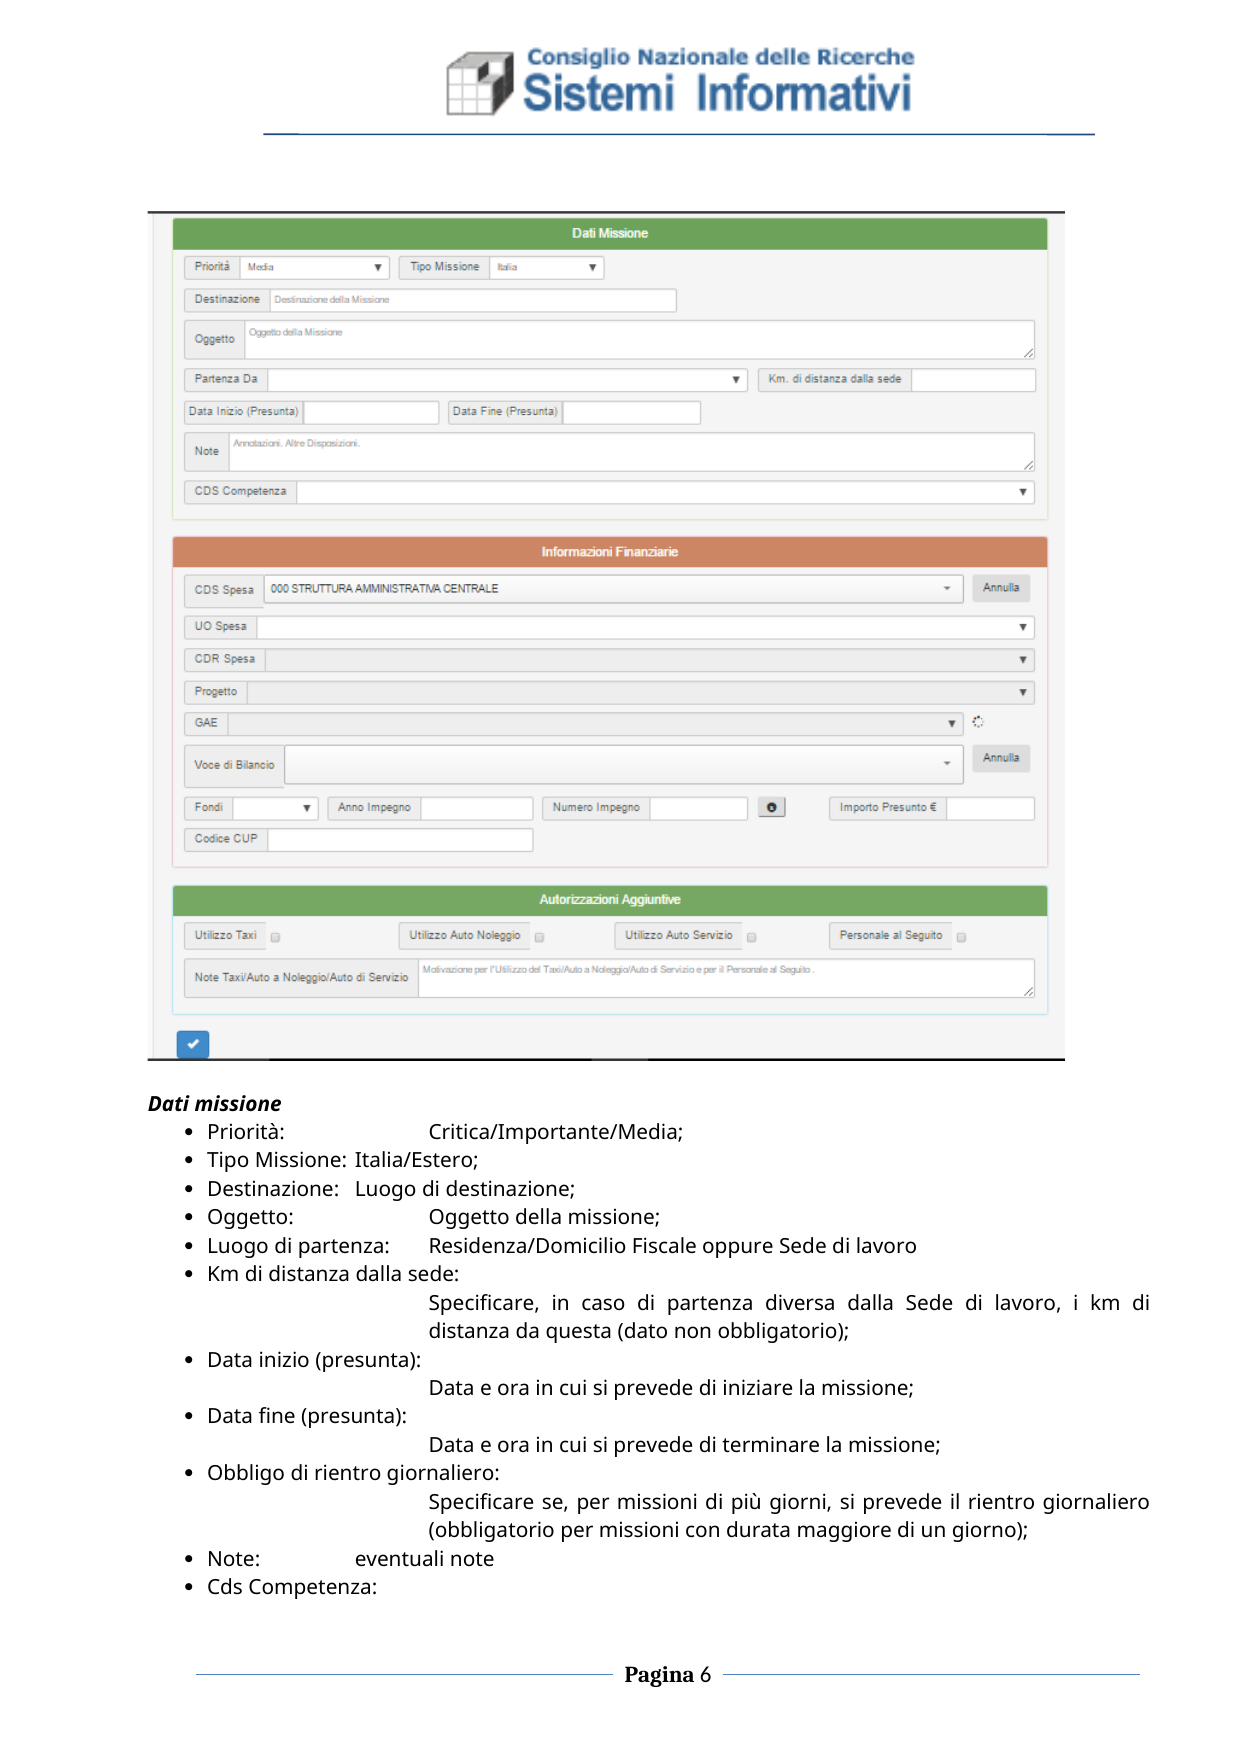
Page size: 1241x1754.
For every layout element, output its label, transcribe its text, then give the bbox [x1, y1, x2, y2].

list Specificare se, per missioni di più giorni, si prevede il rientro giornaliero (obbligatorio per missioni con durata maggiore di un giorno); [428, 1487, 1152, 1544]
list Note: eventuali note [185, 1544, 1152, 1572]
list Luogo di partenza: Residenza/Domicilio Fiscale oppure Sede di lavoro [185, 1231, 1152, 1259]
list Destinazione: Luogo di destinazione; [185, 1174, 1152, 1202]
picture [439, 42, 919, 124]
list Oggetto: Oggetto della missione; [185, 1202, 1152, 1231]
text Data e ora in cui si prevede di iniziare la missione; [333, 1373, 1152, 1402]
list Priorità: Critica/Importante/Media; [185, 1117, 1152, 1146]
list Km di distanza dalla sede: [185, 1259, 1152, 1288]
list Tipo Missione: Italia/Estero; [185, 1146, 1152, 1174]
list Data fine (presunta): [185, 1402, 1152, 1430]
list Cds Competenza: [185, 1572, 1152, 1601]
text Specificare, in caso di partenza diversa dalla Sede di lavoro, i km di distanza da questa (dato non obbligatorio); [428, 1288, 1152, 1345]
list Obbligo di rientro giornaliero: [185, 1458, 1152, 1487]
text Data e ora in cui si prevede di terminare la missione; [428, 1430, 1152, 1458]
list Data inizio (presunta): [185, 1345, 1152, 1373]
text Dati missione [148, 1089, 1152, 1117]
picture [147, 211, 1065, 1061]
